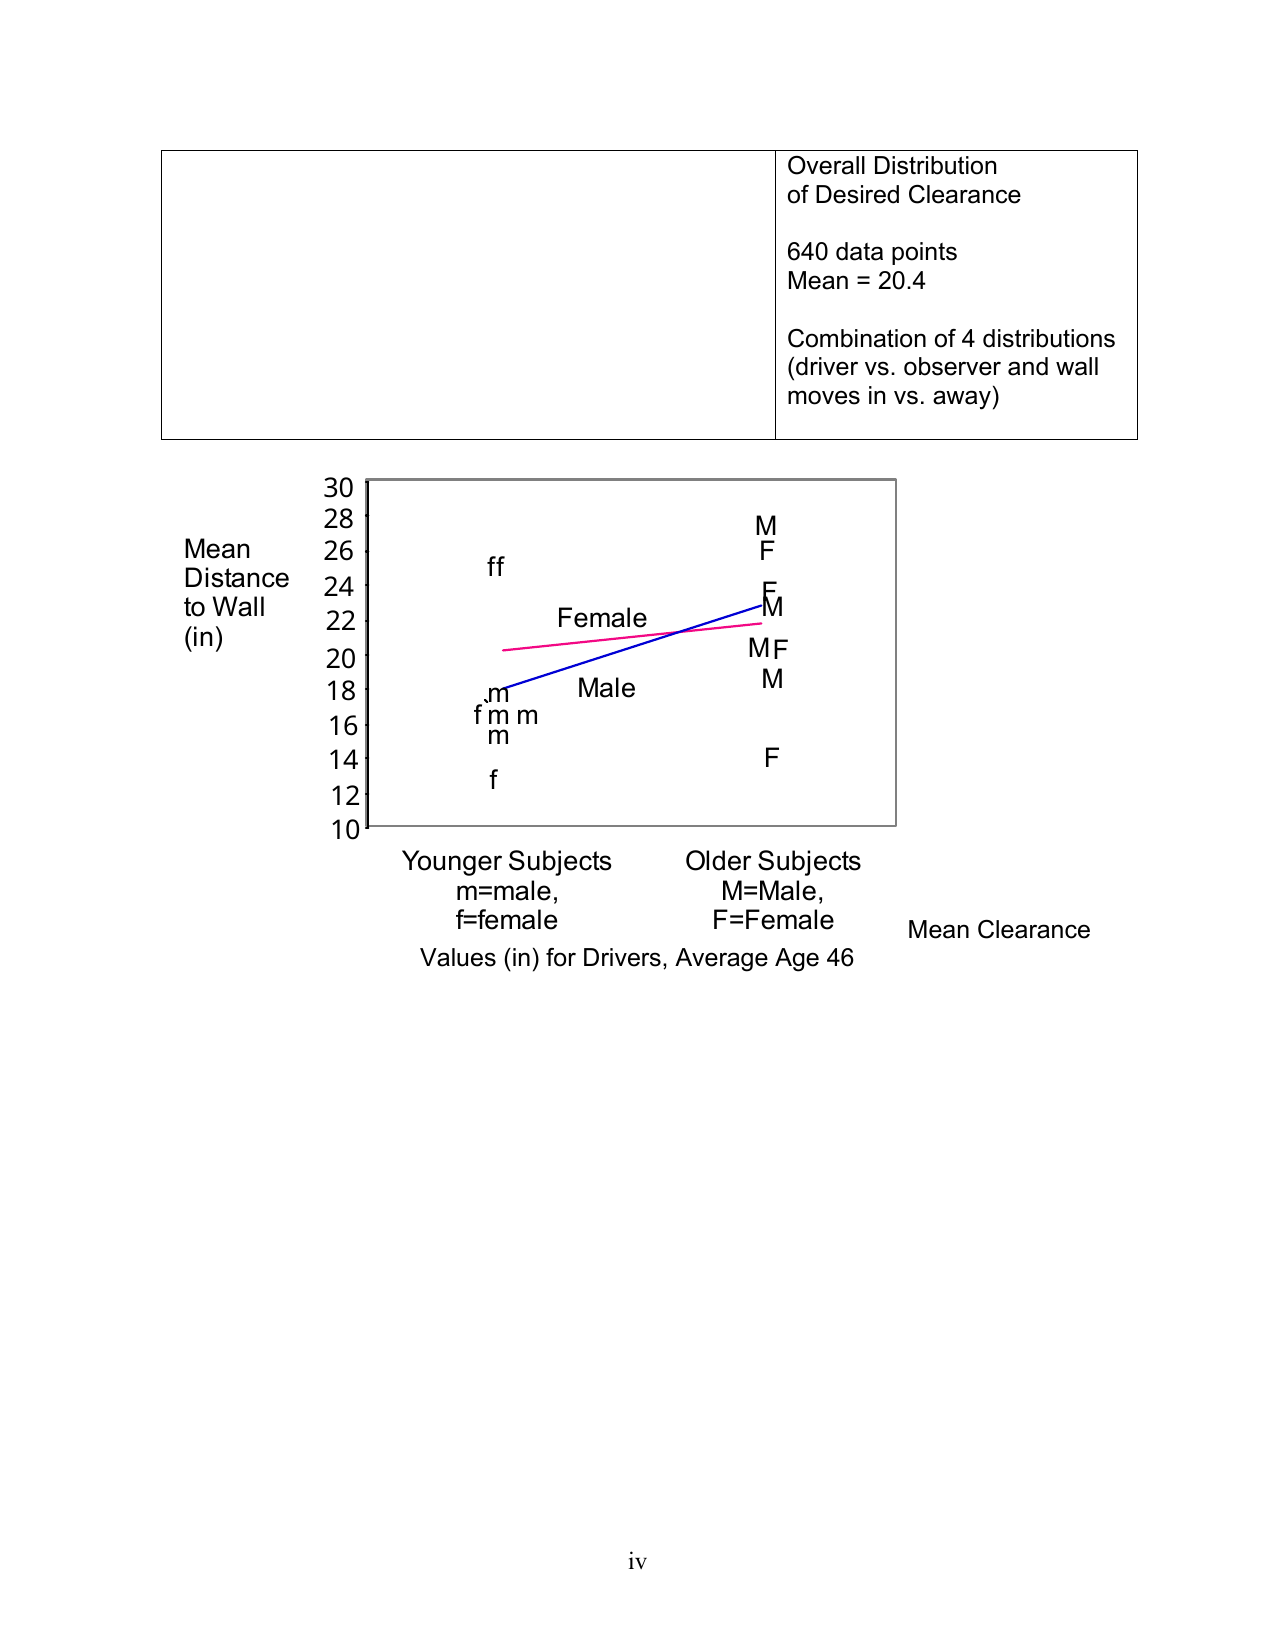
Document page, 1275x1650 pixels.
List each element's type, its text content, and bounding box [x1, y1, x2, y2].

table_cell [162, 151, 775, 438]
text Mean Clearance Values (in) for Drivers, Average Age 46 [150, 468, 1125, 972]
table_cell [776, 151, 1137, 438]
